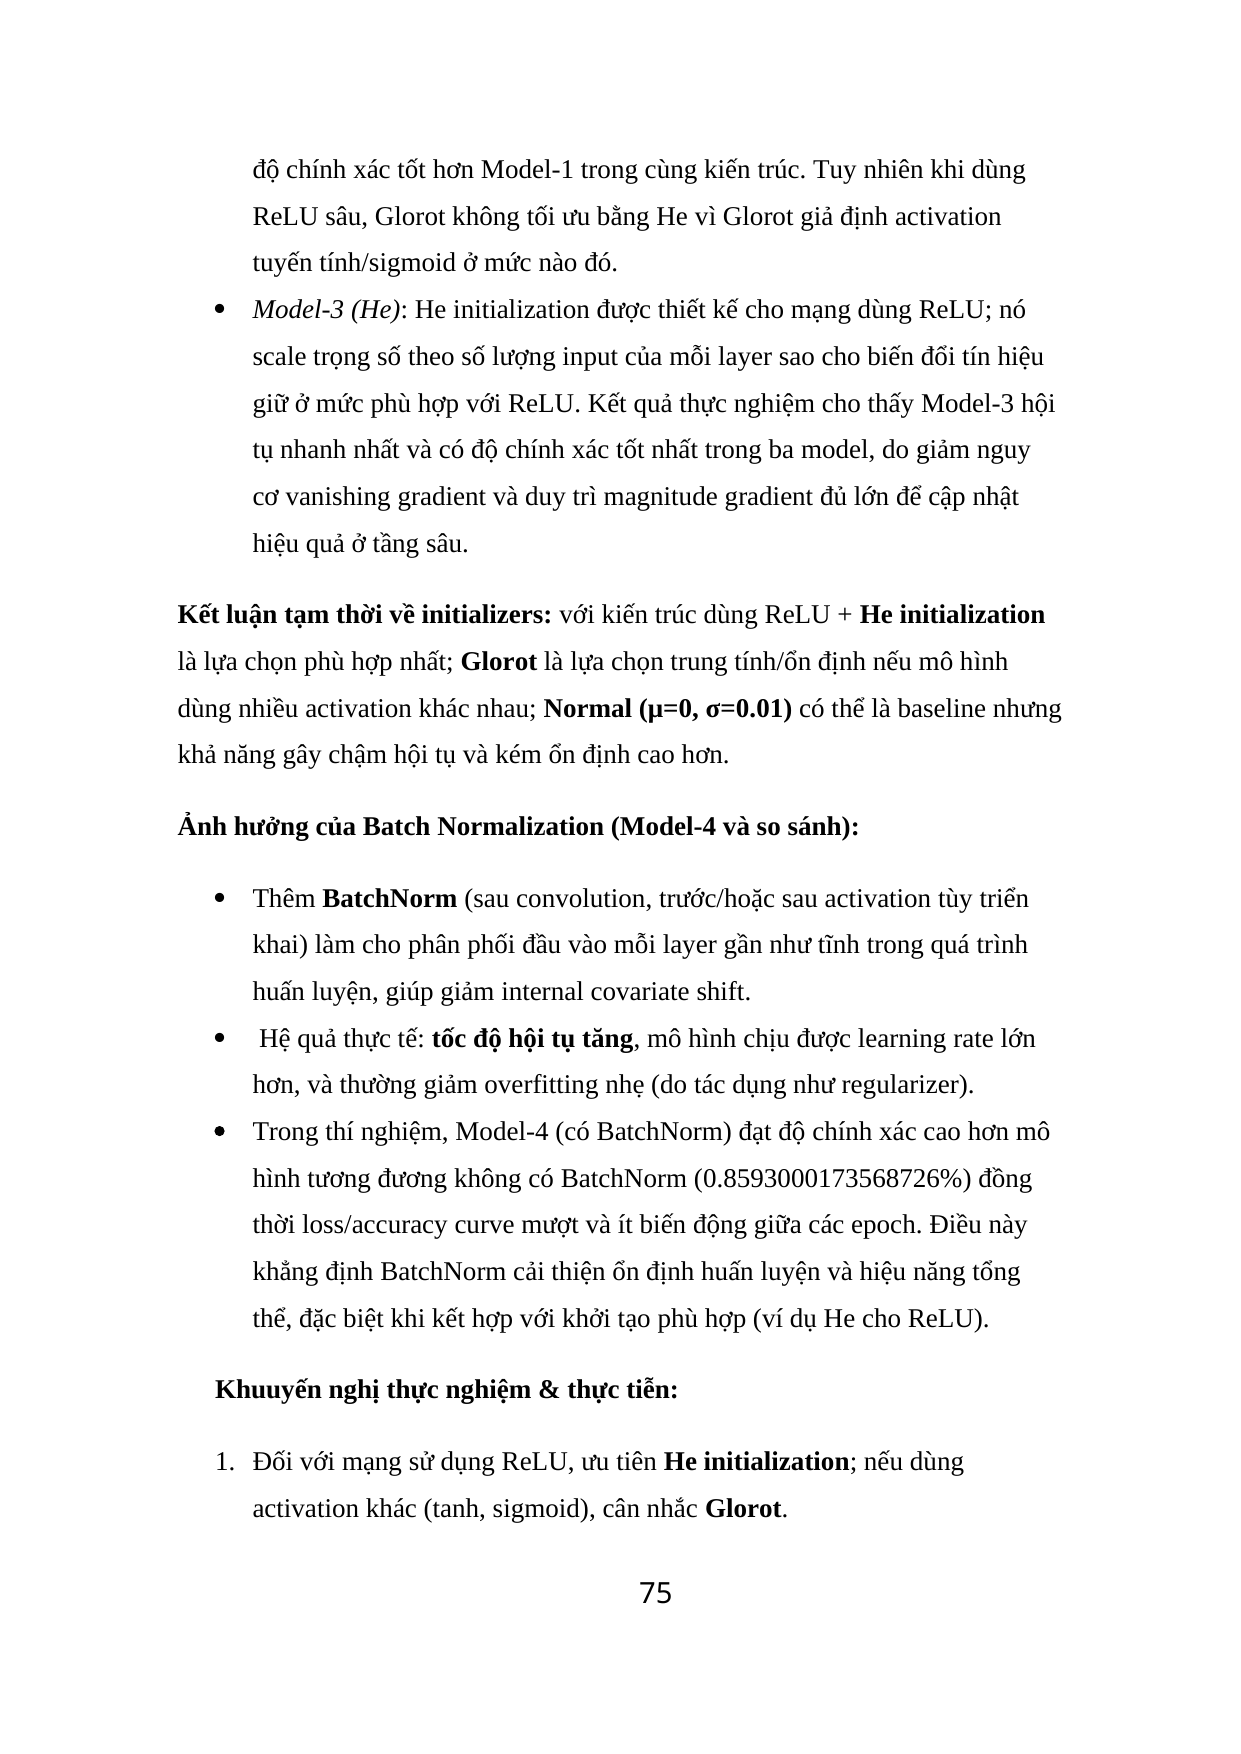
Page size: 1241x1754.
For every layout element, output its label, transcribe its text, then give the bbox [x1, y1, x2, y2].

list Trong thí nghiệm, Model-4 (có BatchNorm) đạt độ chính xác cao hơn mô hình tương đương không có BatchNorm (0.8593000173568726%) đồng thời loss/accuracy curve mượt và ít biến động giữa các epoch. Điều này khẳng định BatchNorm cải thiện ổn định huấn luyện và hiệu năng tổng thể, đặc biệt khi kết hợp với khởi tạo phù hợp (ví dụ He cho ReLU). [215, 1115, 1063, 1333]
list Thêm BatchNorm (sau convolution, trước/hoặc sau activation tùy triển khai) làm cho phân phối đầu vào mỗi layer gần như tĩnh trong quá trình huấn luyện, giúp giảm internal covariate shift. [215, 882, 1063, 1006]
list Đối với mạng sử dụng ReLU, ưu tiên He initialization; nếu dùng activation khác (tanh, sigmoid), cân nhắc Glorot. [215, 1445, 1063, 1523]
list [215, 153, 1063, 278]
text Kết luận tạm thời về initializers: với kiến trúc dùng ReLU + He initialization là lựa chọn phù hợp nhất; Glorot là lựa chọn trung tính/ổn định nếu mô hình dùng nhiều activation khác nhau; Normal (μ=0, σ=0.01) có thể là baseline nhưng khả năng gây chậm hội tụ và kém ổn định cao hơn. [177, 598, 1063, 769]
text Ảnh hưởng của Batch Normalization (Model-4 và so sánh): [177, 810, 1063, 841]
list Model-3 (He): He initialization được thiết kế cho mạng dùng ReLU; nó scale trọng số theo số lượng input của mỗi layer sao cho biến đổi tín hiệu giữ ở mức phù hợp với ReLU. Kết quả thực nghiệm cho thấy Model-3 hội tụ nhanh nhất và có độ chính xác tốt nhất trong ba model, do giảm nguy cơ vanishing gradient và duy trì magnitude gradient đủ lớn để cập nhật hiệu quả ở tầng sâu. [215, 293, 1063, 558]
text Khuuyến nghị thực nghiệm & thực tiễn: [215, 1374, 1063, 1405]
list Hệ quả thực tế: tốc độ hội tụ tăng, mô hình chịu được learning rate lớn hơn, và thường giảm overfitting nhẹ (do tác dụng như regularizer). [215, 1022, 1063, 1100]
